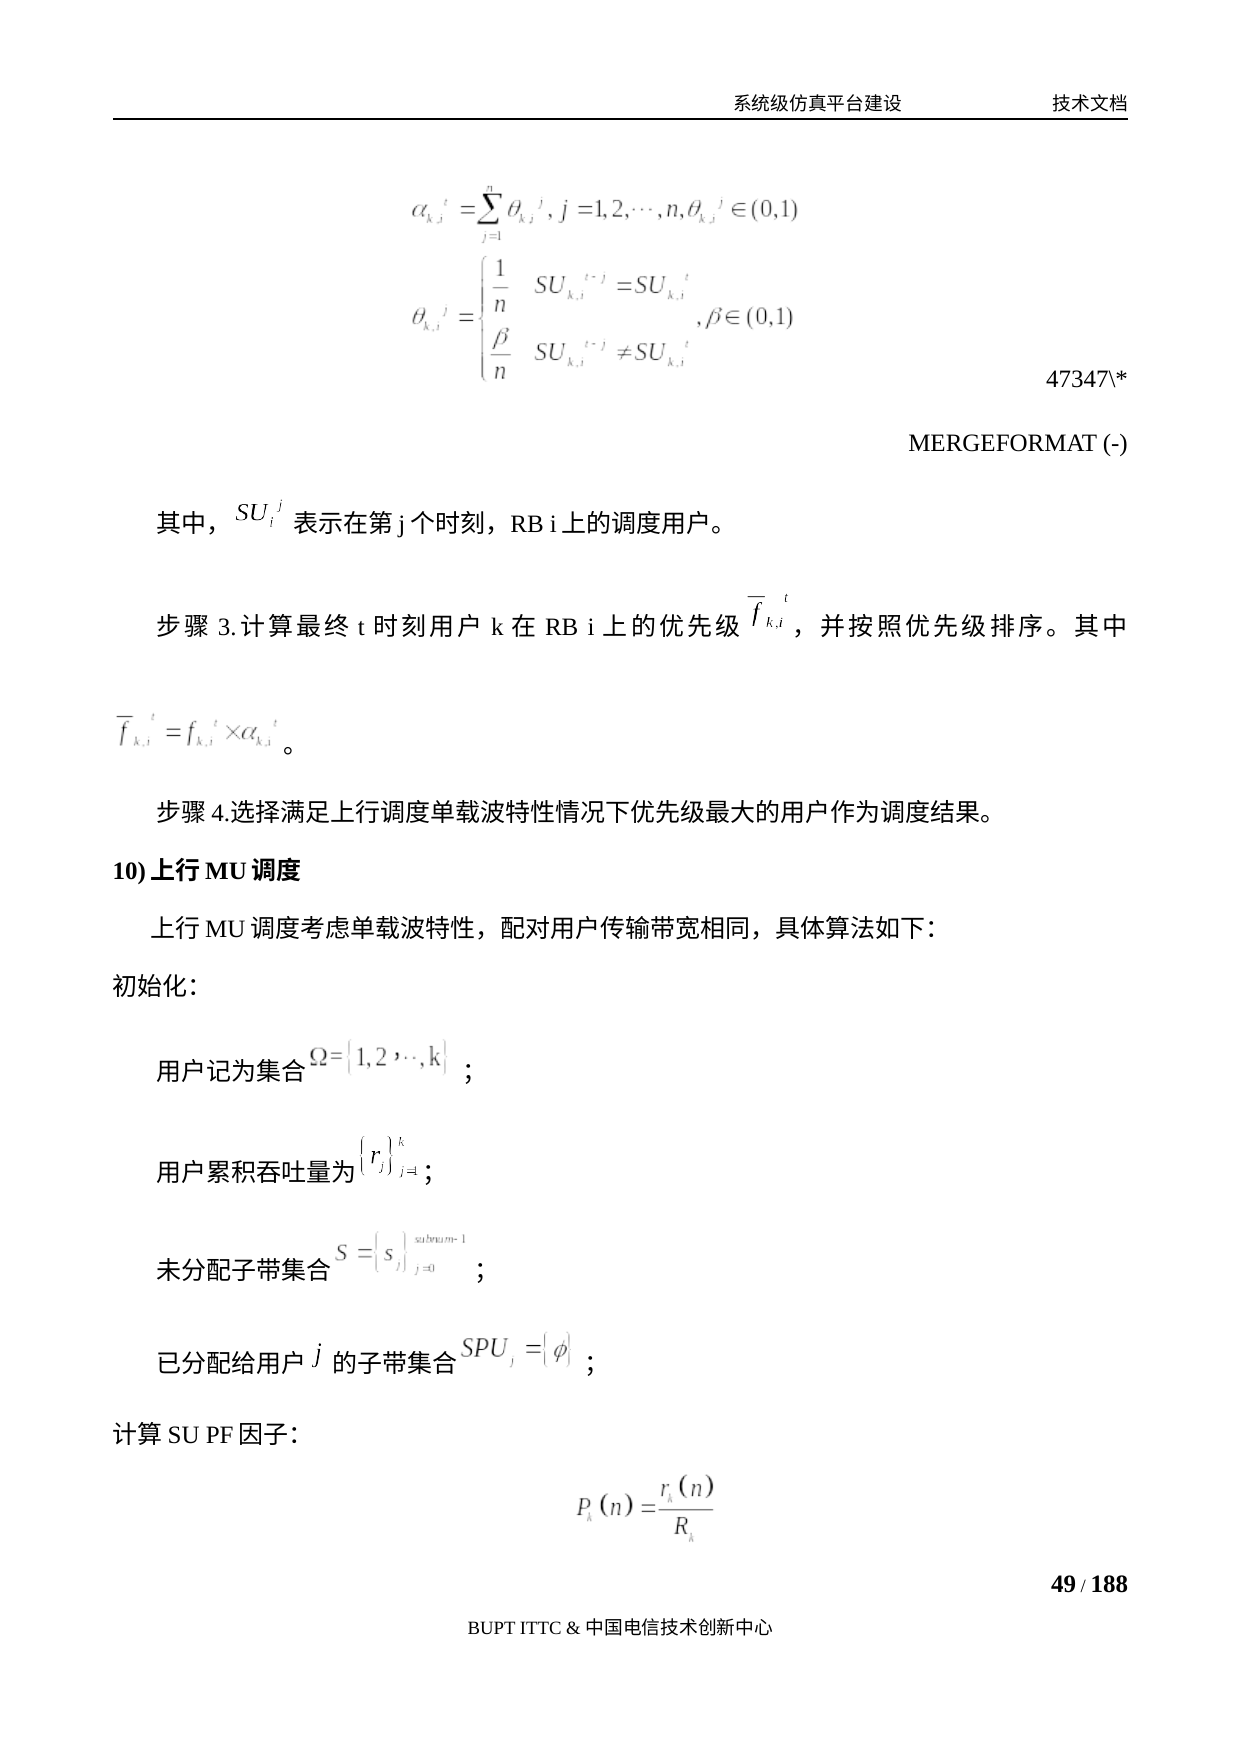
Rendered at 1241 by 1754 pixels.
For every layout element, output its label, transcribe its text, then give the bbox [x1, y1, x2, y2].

text 用户累积吞吐量为； [156, 1120, 1128, 1199]
text 其中， 表示在第j个时刻，RB i上的调度用户。 [112, 477, 1128, 557]
text 用户记为集合 ； [156, 1022, 1128, 1102]
text 步骤3.计算最终t时刻用户k在RB i上的优先级，并按照优先级排序。其中。 [112, 575, 1128, 773]
list 上行MU调度 [112, 849, 1128, 889]
text 计算SU PF因子： [112, 1412, 1128, 1452]
text 初始化： [112, 965, 1128, 1004]
text 上行MU调度考虑单载波特性，配对用户传输带宽相同，具体算法如下： [112, 907, 1128, 947]
text 未分配子带集合 ； [156, 1217, 1128, 1297]
text 已分配给用户 的子带集合 ； [112, 1315, 1128, 1394]
text 步骤4.选择满足上行调度单载波特性情况下优先级最大的用户作为调度结果。 [112, 791, 1128, 831]
